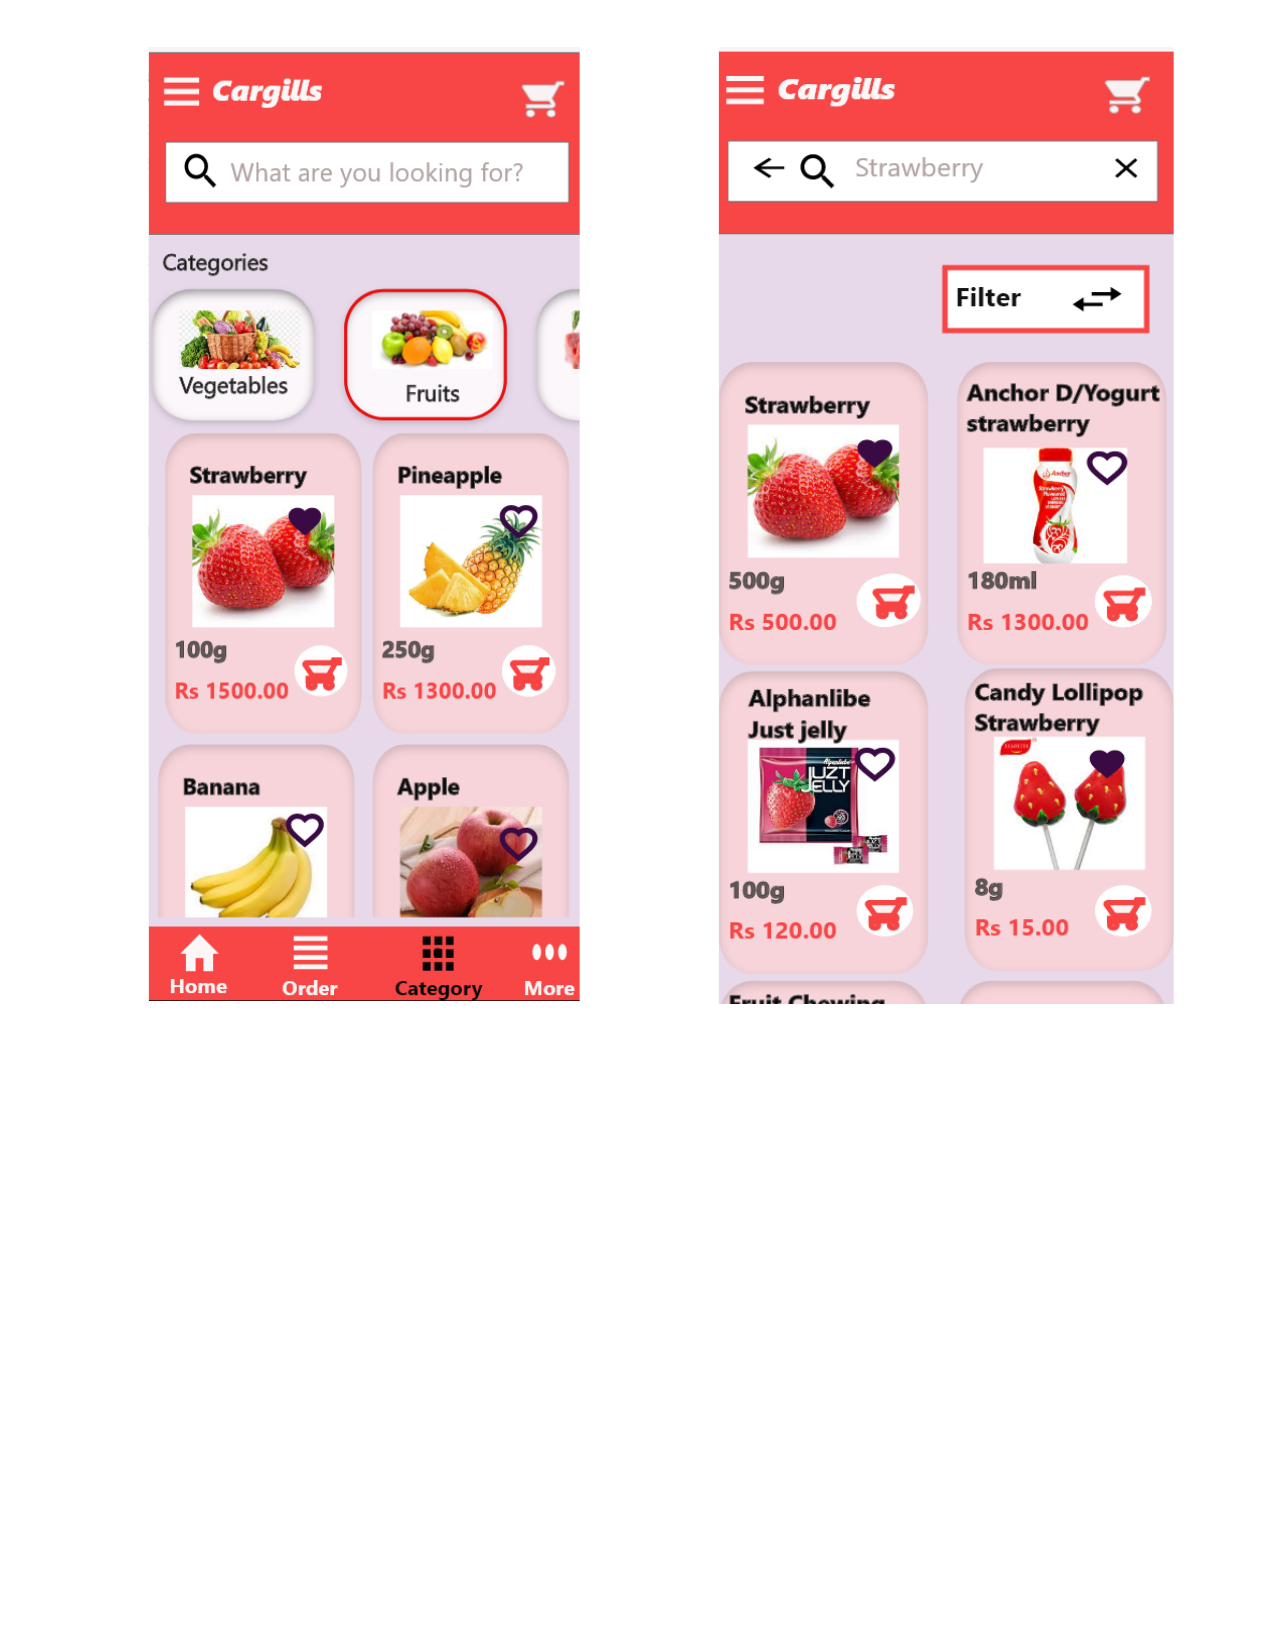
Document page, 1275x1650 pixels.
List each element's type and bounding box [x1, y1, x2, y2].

picture [148, 47, 580, 1001]
picture [718, 47, 1174, 1004]
